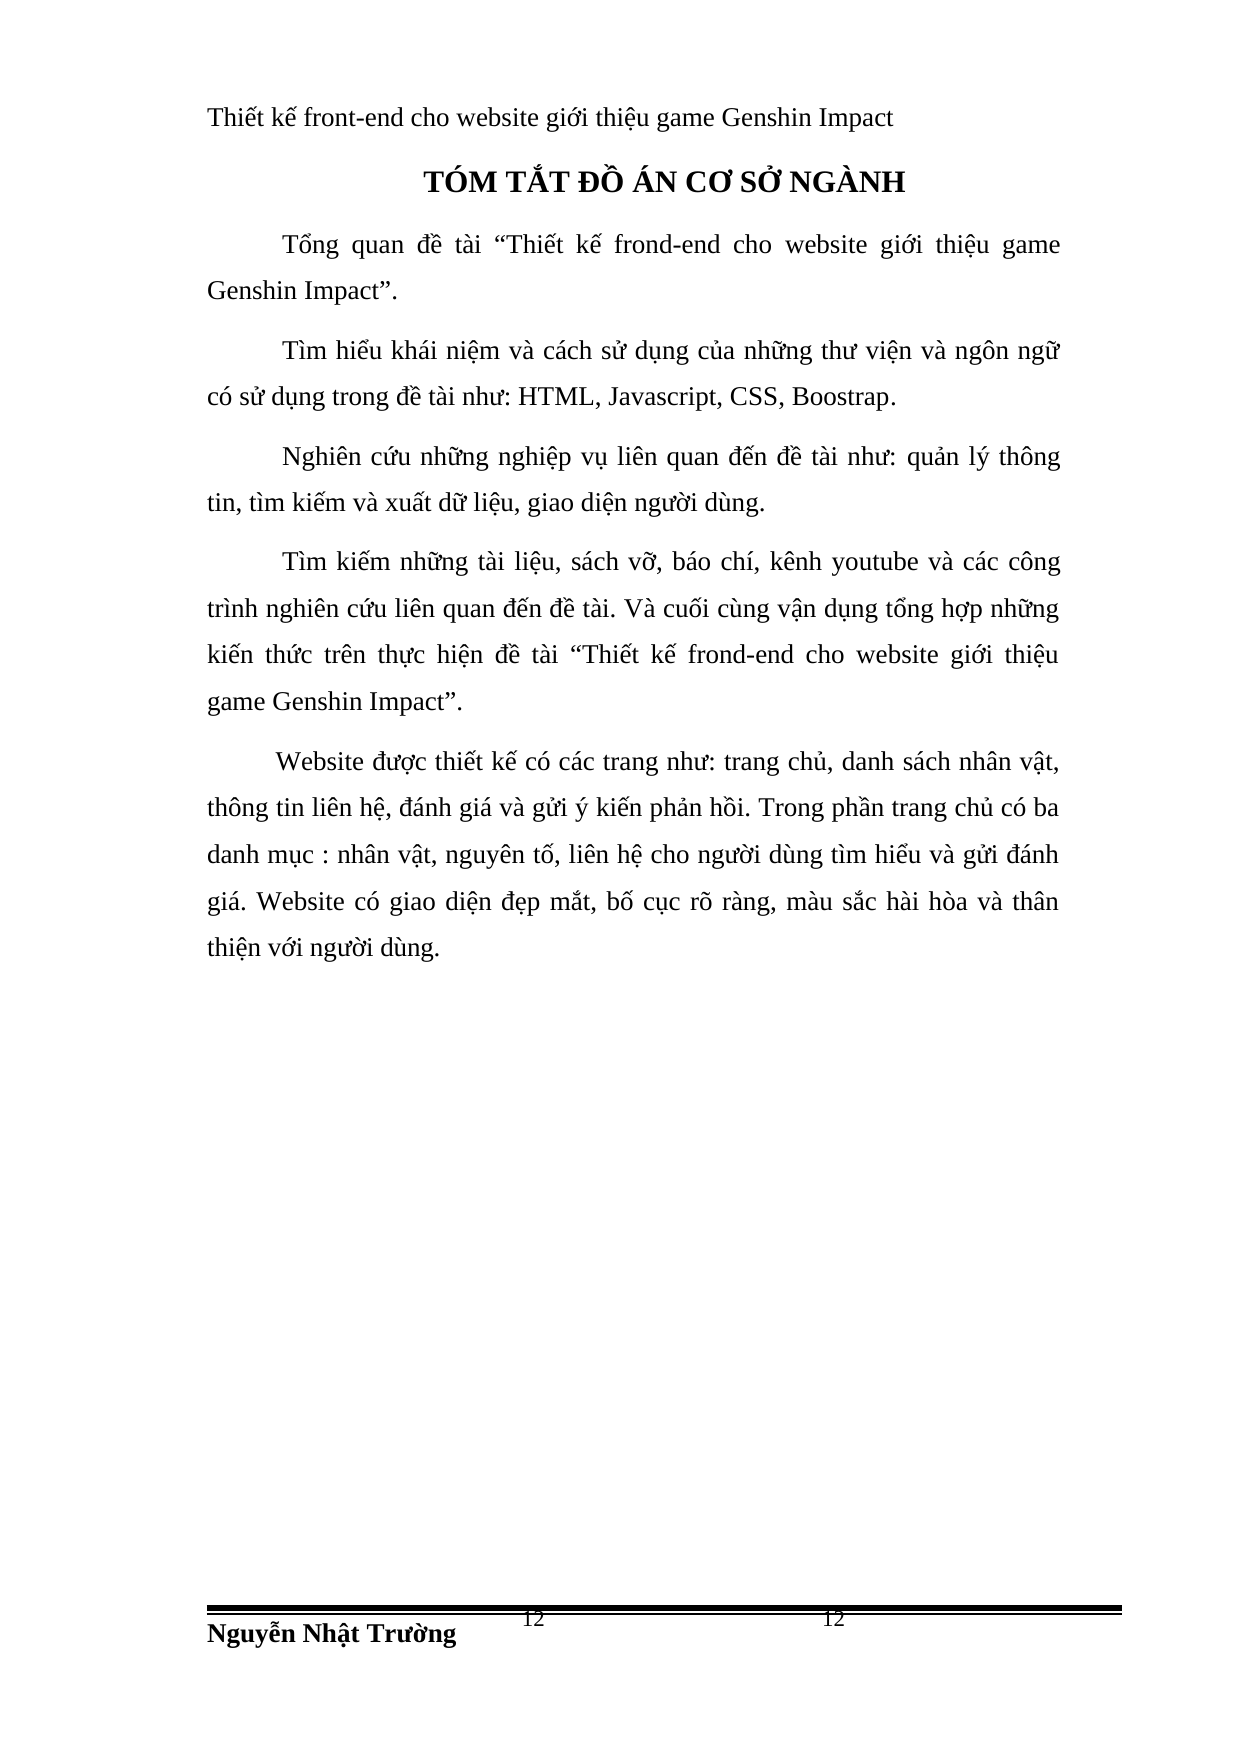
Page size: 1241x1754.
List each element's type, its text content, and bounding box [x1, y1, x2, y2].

text Tìm hiểu khái niệm và cách sử dụng của những thư viện và ngôn ngữ có sử dụng trong đề tài như: HTML, Javascript, CSS, Boostrap. [207, 334, 1061, 412]
text TÓM TẮT ĐỒ ÁN CƠ SỞ NGÀNH [207, 164, 1122, 199]
text Tổng quan đề tài “Thiết kế frond-end cho website giới thiệu game Genshin Impact”. [207, 228, 1061, 306]
text Website được thiết kế có các trang như: trang chủ, danh sách nhân vật, thông tin liên hệ, đánh giá và gửi ý kiến phản hồi. Trong phần trang chủ có ba danh mục : nhân vật, nguyên tố, liên hệ cho người dùng tìm hiểu và gửi đánh giá. Website có giao diện đẹp mắt, bố cục rõ ràng, màu sắc hài hòa và thân thiện với người dùng. [207, 745, 1061, 962]
text Tìm kiếm những tài liệu, sách vỡ, báo chí, kênh youtube và các công trình nghiên cứu liên quan đến đề tài. Và cuối cùng vận dụng tổng hợp những kiến thức trên thực hiện đề tài “Thiết kế frond-end cho website giới thiệu game Genshin Impact”. [207, 545, 1061, 716]
text Nghiên cứu những nghiệp vụ liên quan đến đề tài như: quản lý thông tin, tìm kiếm và xuất dữ liệu, giao diện người dùng. [207, 440, 1061, 517]
